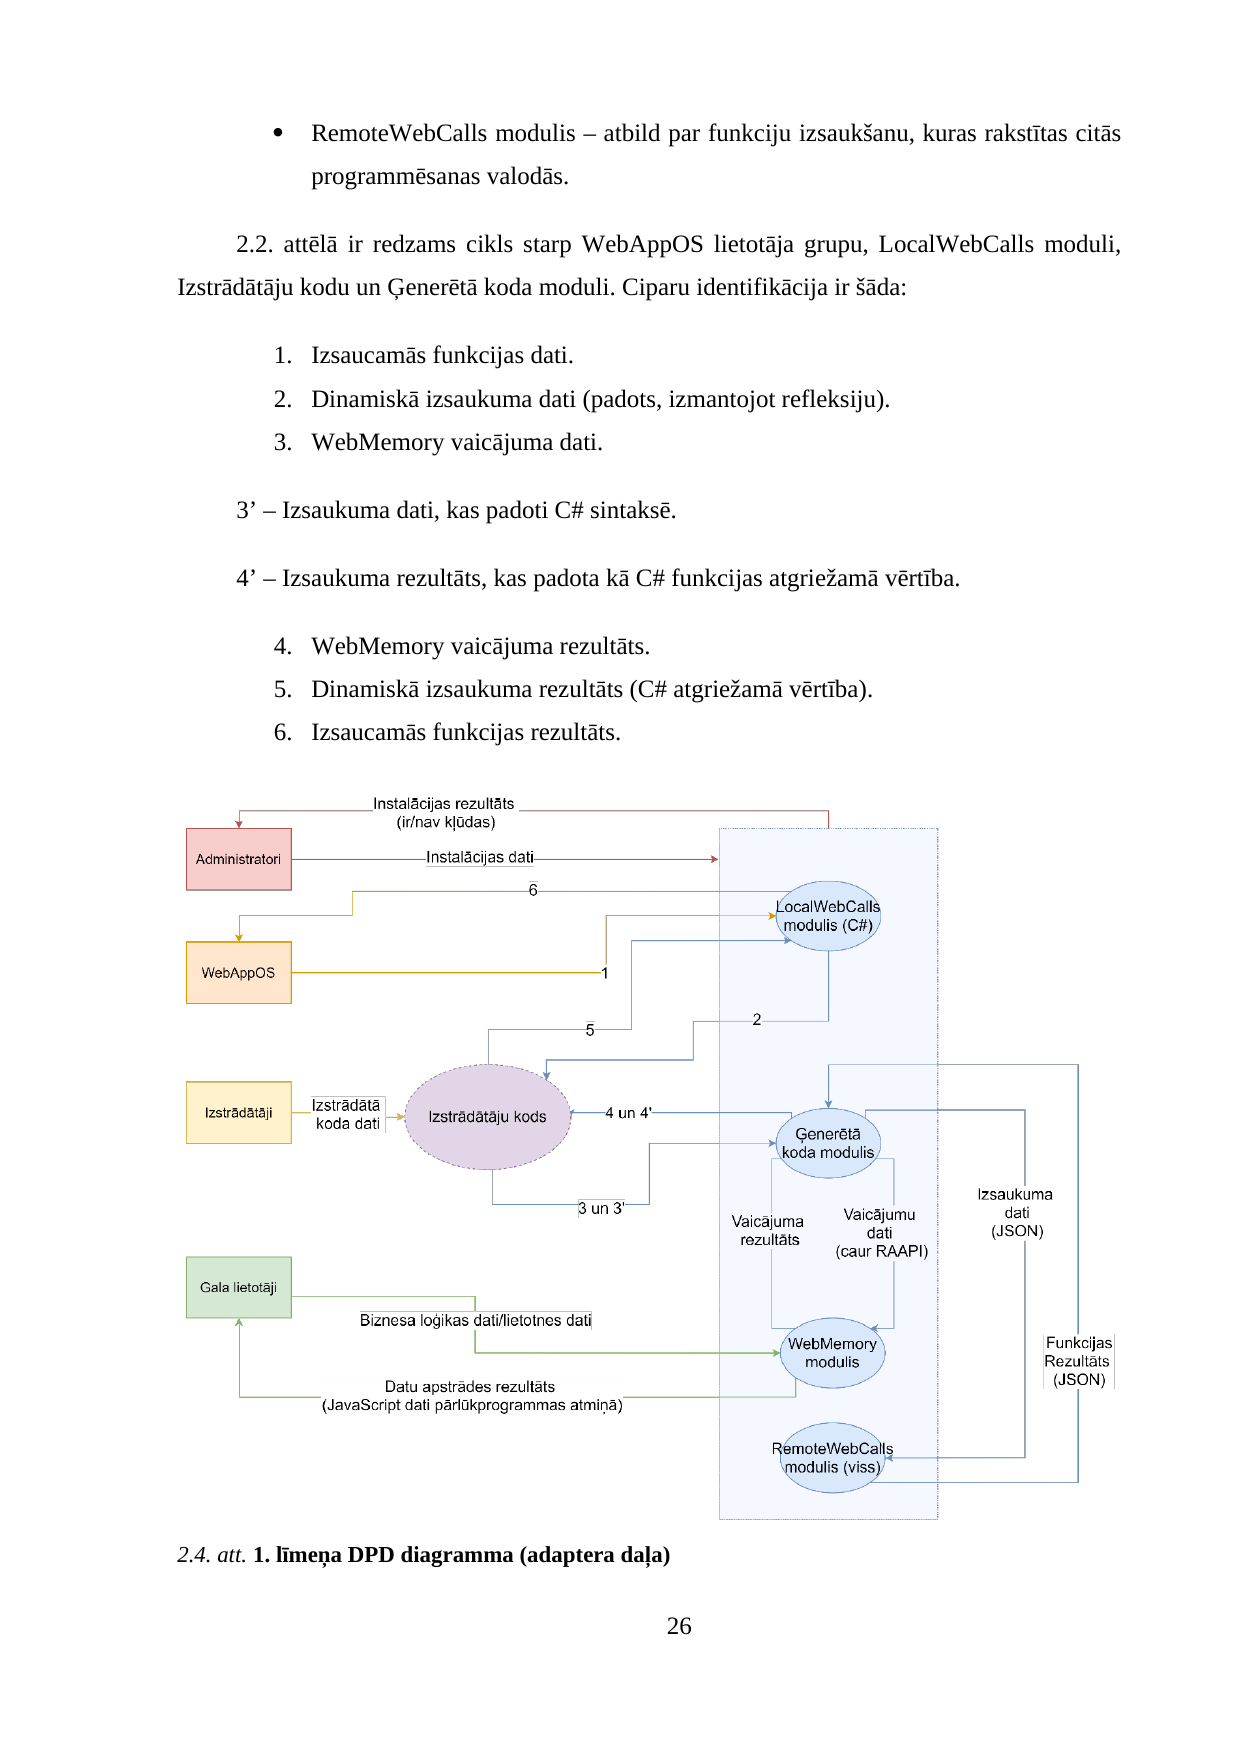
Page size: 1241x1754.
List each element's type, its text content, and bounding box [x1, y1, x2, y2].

text 2.2. attēlā ir redzams cikls starp WebAppOS lietotāja grupu, LocalWebCalls moduli, Izstrādātāju kodu un Ģenerētā koda moduli. Ciparu identifikācija ir šāda: [177, 229, 1122, 301]
list RemoteWebCalls modulis – atbild par funkciju izsaukšanu, kuras rakstītas citās programmēsanas valodās. [273, 118, 1122, 190]
list Izsaucamās funkcijas dati. [273, 341, 1122, 369]
list Dinamiskā izsaukuma dati (padots, izmantojot refleksiju). [273, 384, 1122, 412]
picture [177, 785, 1123, 1528]
text 3’ – Izsaukuma dati, kas padoti C# sintaksē. [177, 495, 1122, 524]
list WebMemory vaicājuma dati. [273, 427, 1122, 456]
list Dinamiskā izsaukuma rezultāts (C# atgriežamā vērtība). [273, 674, 1122, 703]
list WebMemory vaicājuma rezultāts. [273, 631, 1122, 660]
text 4’ – Izsaukuma rezultāts, kas padota kā C# funkcijas atgriežamā vērtība. [177, 563, 1122, 592]
text 2.4. att. 1. līmeņa DPD diagramma (adaptera daļa) [177, 1528, 1122, 1567]
list Izsaucamās funkcijas rezultāts. [273, 717, 1122, 746]
